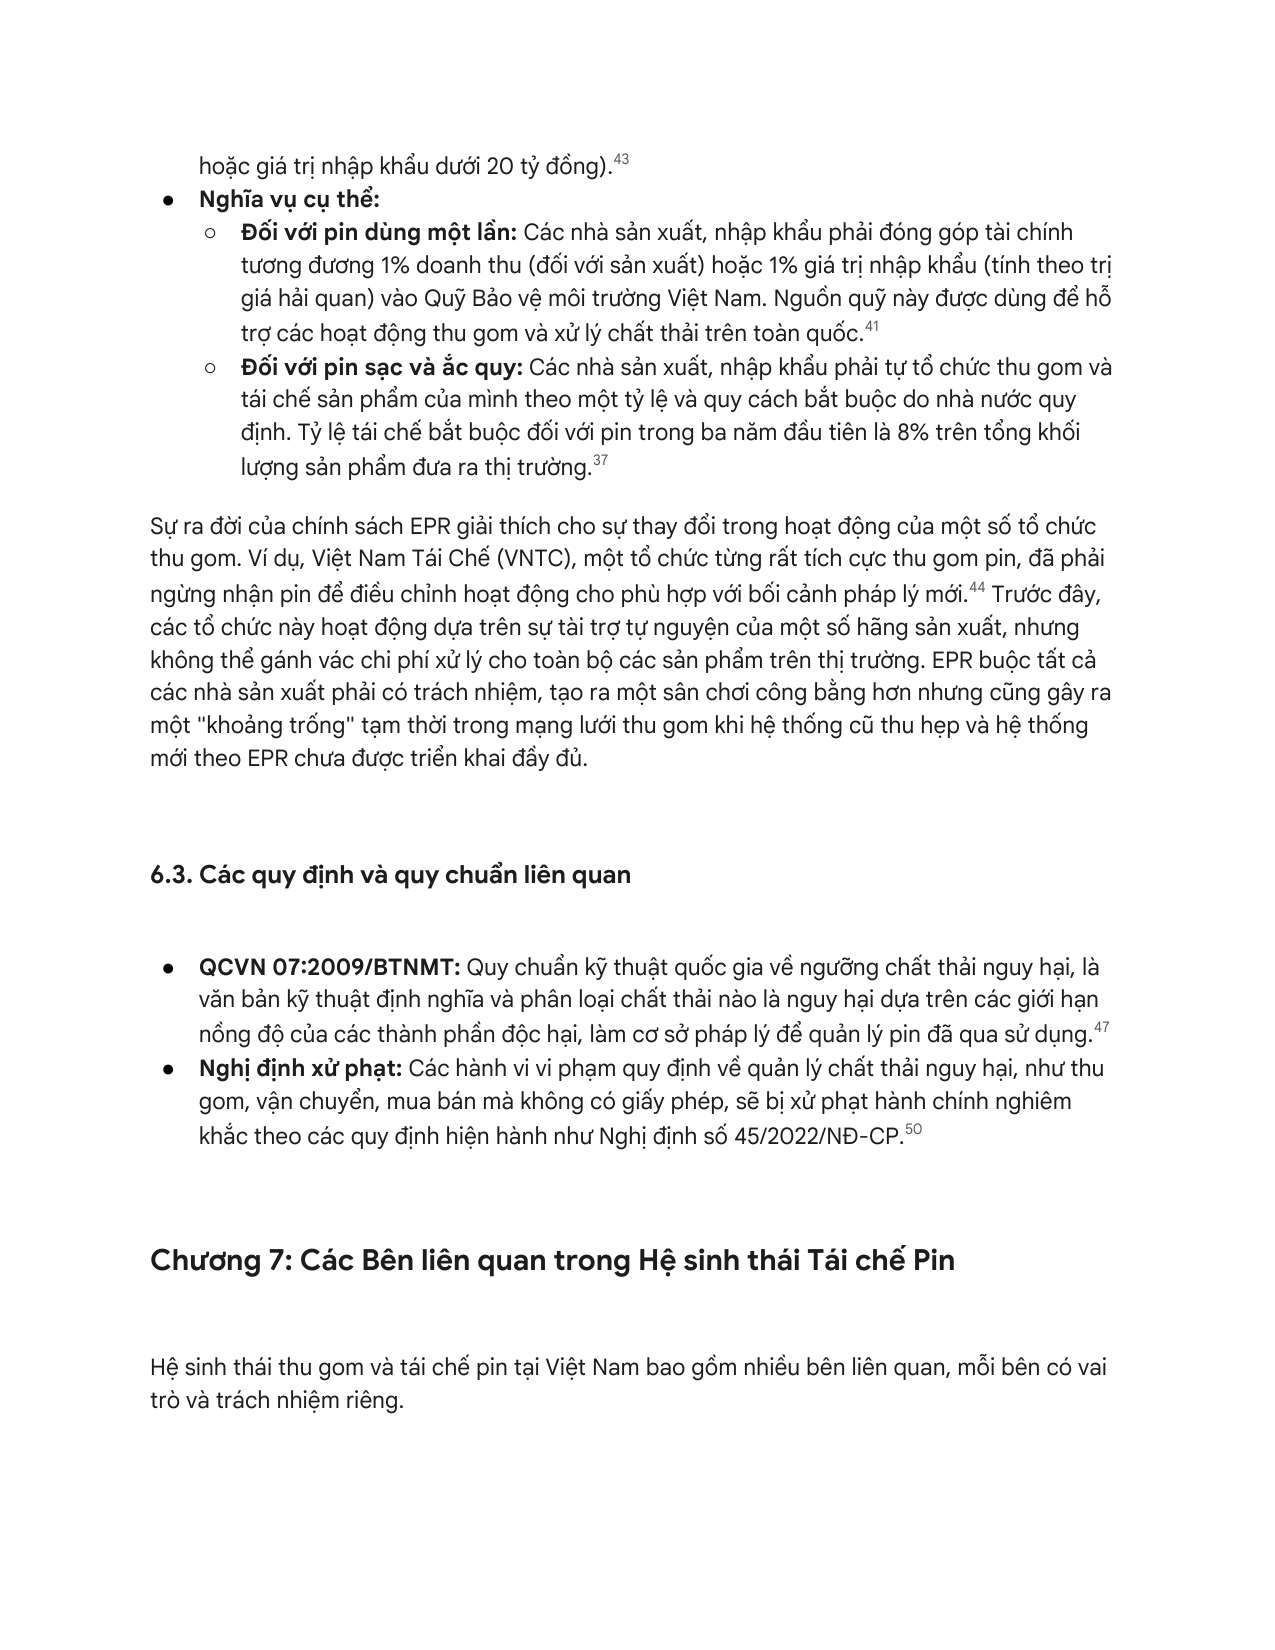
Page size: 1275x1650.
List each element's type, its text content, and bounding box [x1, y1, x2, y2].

list Đối với pin sạc và ắc quy: Các nhà sản xuất, nhập khẩu phải tự tổ chức thu gom và tái chế sản phẩm của mình theo một tỷ lệ và quy cách bắt buộc do nhà nước quy định. Tỷ lệ tái chế bắt buộc đối với pin trong ba năm đầu tiên là 8% trên tổng khối lượng sản phẩm đưa ra thị trường.37 [203, 353, 1125, 483]
text Sự ra đời của chính sách EPR giải thích cho sự thay đổi trong hoạt động của một số tổ chức thu gom. Ví dụ, Việt Nam Tái Chế (VNTC), một tổ chức từng rất tích cực thu gom pin, đã phải ngừng nhận pin để điều chỉnh hoạt động cho phù hợp với bối cảnh pháp lý mới.44 Trước đây, các tổ chức này hoạt động dựa trên sự tài trợ tự nguyện của một số hãng sản xuất, nhưng không thể gánh vác chi phí xử lý cho toàn bộ các sản phẩm trên thị trường. EPR buộc tất cả các nhà sản xuất phải có trách nhiệm, tạo ra một sân chơi công bằng hơn nhưng cũng gây ra một "khoảng trống" tạm thời trong mạng lưới thu gom khi hệ thống cũ thu hẹp và hệ thống mới theo EPR chưa được triển khai đầy đủ. [150, 512, 1125, 773]
list Nghị định xử phạt: Các hành vi vi phạm quy định về quản lý chất thải nguy hại, như thu gom, vận chuyển, mua bán mà không có giấy phép, sẽ bị xử phạt hành chính nghiêm khắc theo các quy định hiện hành như Nghị định số 45/2022/NĐ-CP.50 [161, 1054, 1125, 1152]
list Đối với pin dùng một lần: Các nhà sản xuất, nhập khẩu phải đóng góp tài chính tương đương 1% doanh thu (đối với sản xuất) hoặc 1% giá trị nhập khẩu (tính theo trị giá hải quan) vào Quỹ Bảo vệ môi trường Việt Nam. Nguồn quỹ này được dùng để hỗ trợ các hoạt động thu gom và xử lý chất thải trên toàn quốc.41 [203, 218, 1125, 348]
list Nghĩa vụ cụ thể: [161, 186, 1125, 214]
subtitle 6.3. Các quy định và quy chuẩn liên quan [150, 859, 1125, 891]
subtitle Chương 7: Các Bên liên quan trong Hệ sinh thái Tái chế Pin [150, 1242, 1125, 1278]
list QCVN 07:2009/BTNMT: Quy chuẩn kỹ thuật quốc gia về ngưỡng chất thải nguy hại, là văn bản kỹ thuật định nghĩa và phân loại chất thải nào là nguy hại dựa trên các giới hạn nồng độ của các thành phần độc hại, làm cơ sở pháp lý để quản lý pin đã qua sử dụng.47 [161, 953, 1125, 1050]
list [161, 150, 1125, 181]
text Hệ sinh thái thu gom và tái chế pin tại Việt Nam bao gồm nhiều bên liên quan, mỗi bên có vai trò và trách nhiệm riêng. [150, 1353, 1125, 1415]
